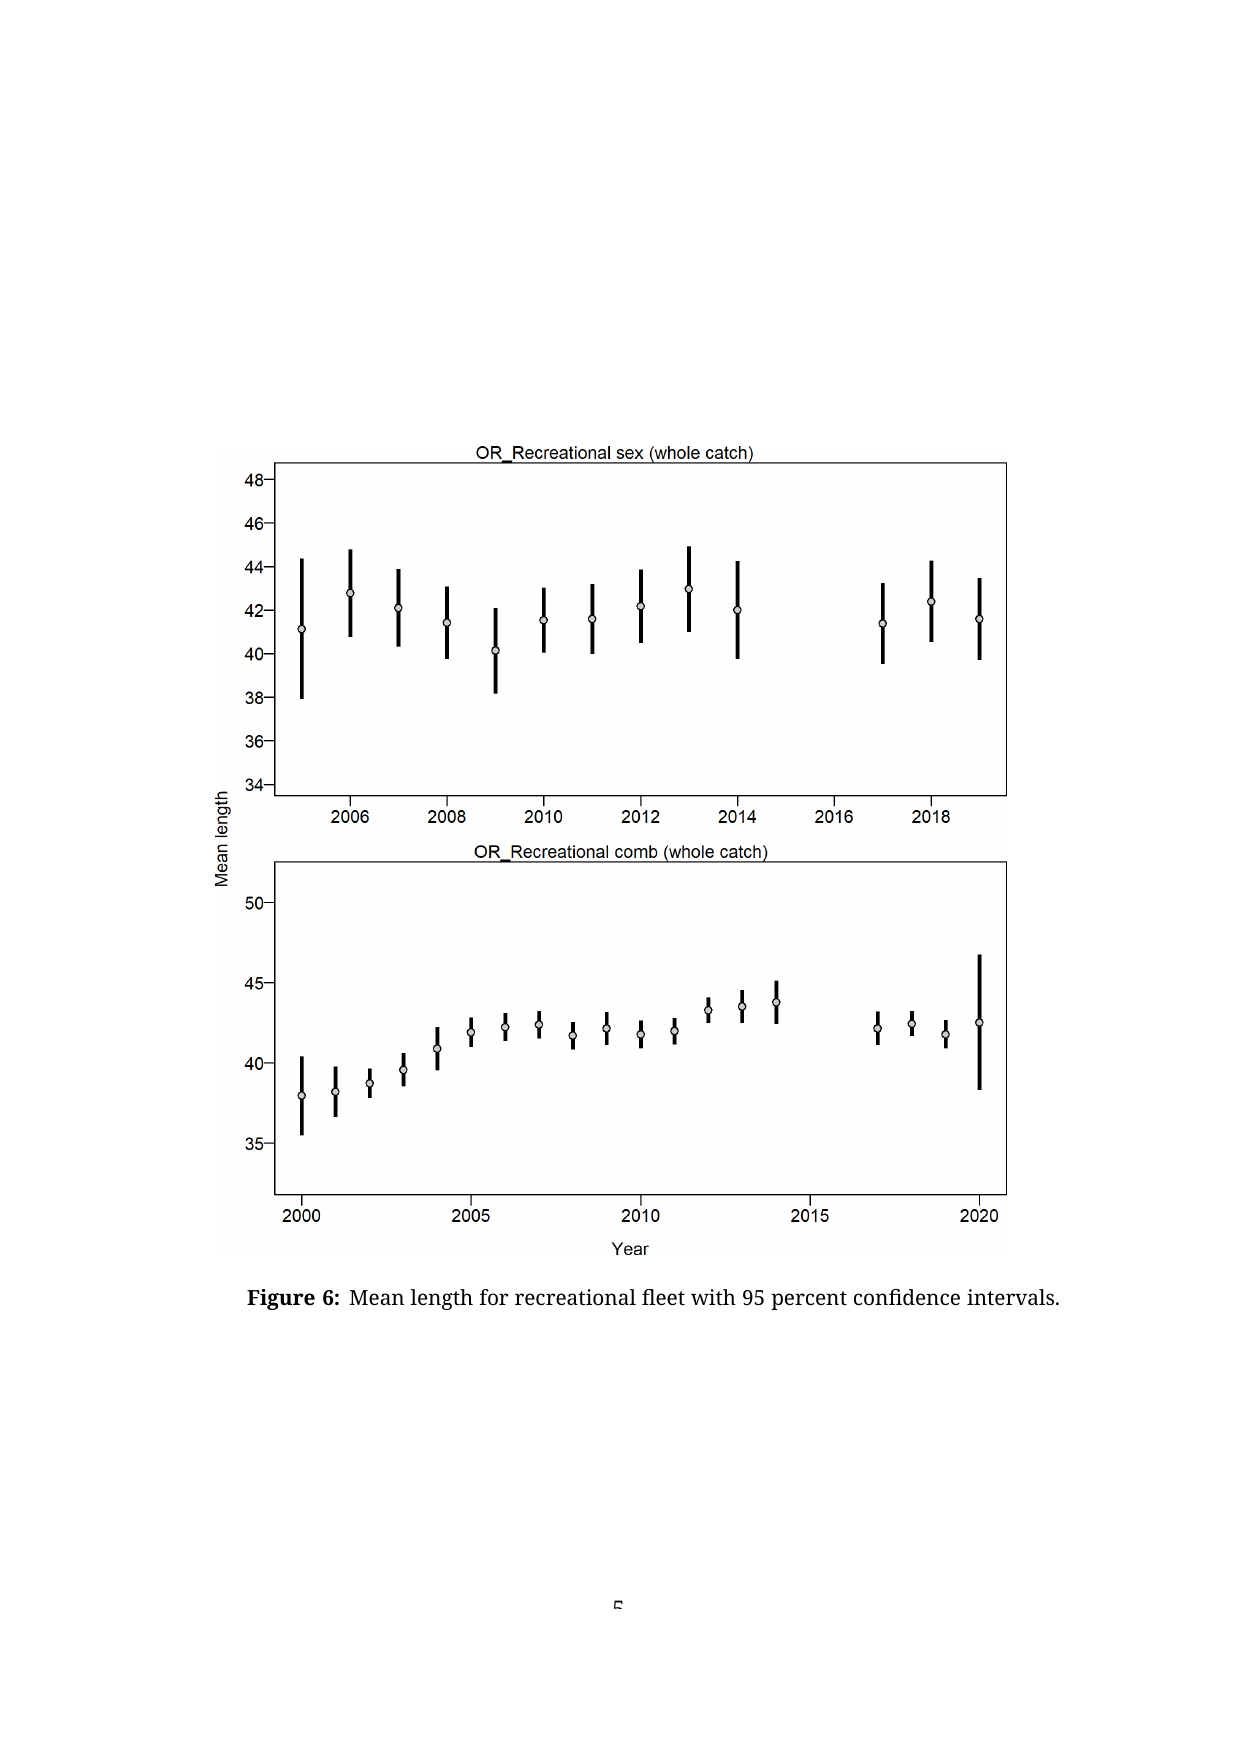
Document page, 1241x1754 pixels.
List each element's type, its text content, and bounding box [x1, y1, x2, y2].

picture [214, 446, 1007, 1255]
text Figure 6: Mean length for recreational fleet with 95 percent confidence intervals. [247, 1283, 1067, 1312]
